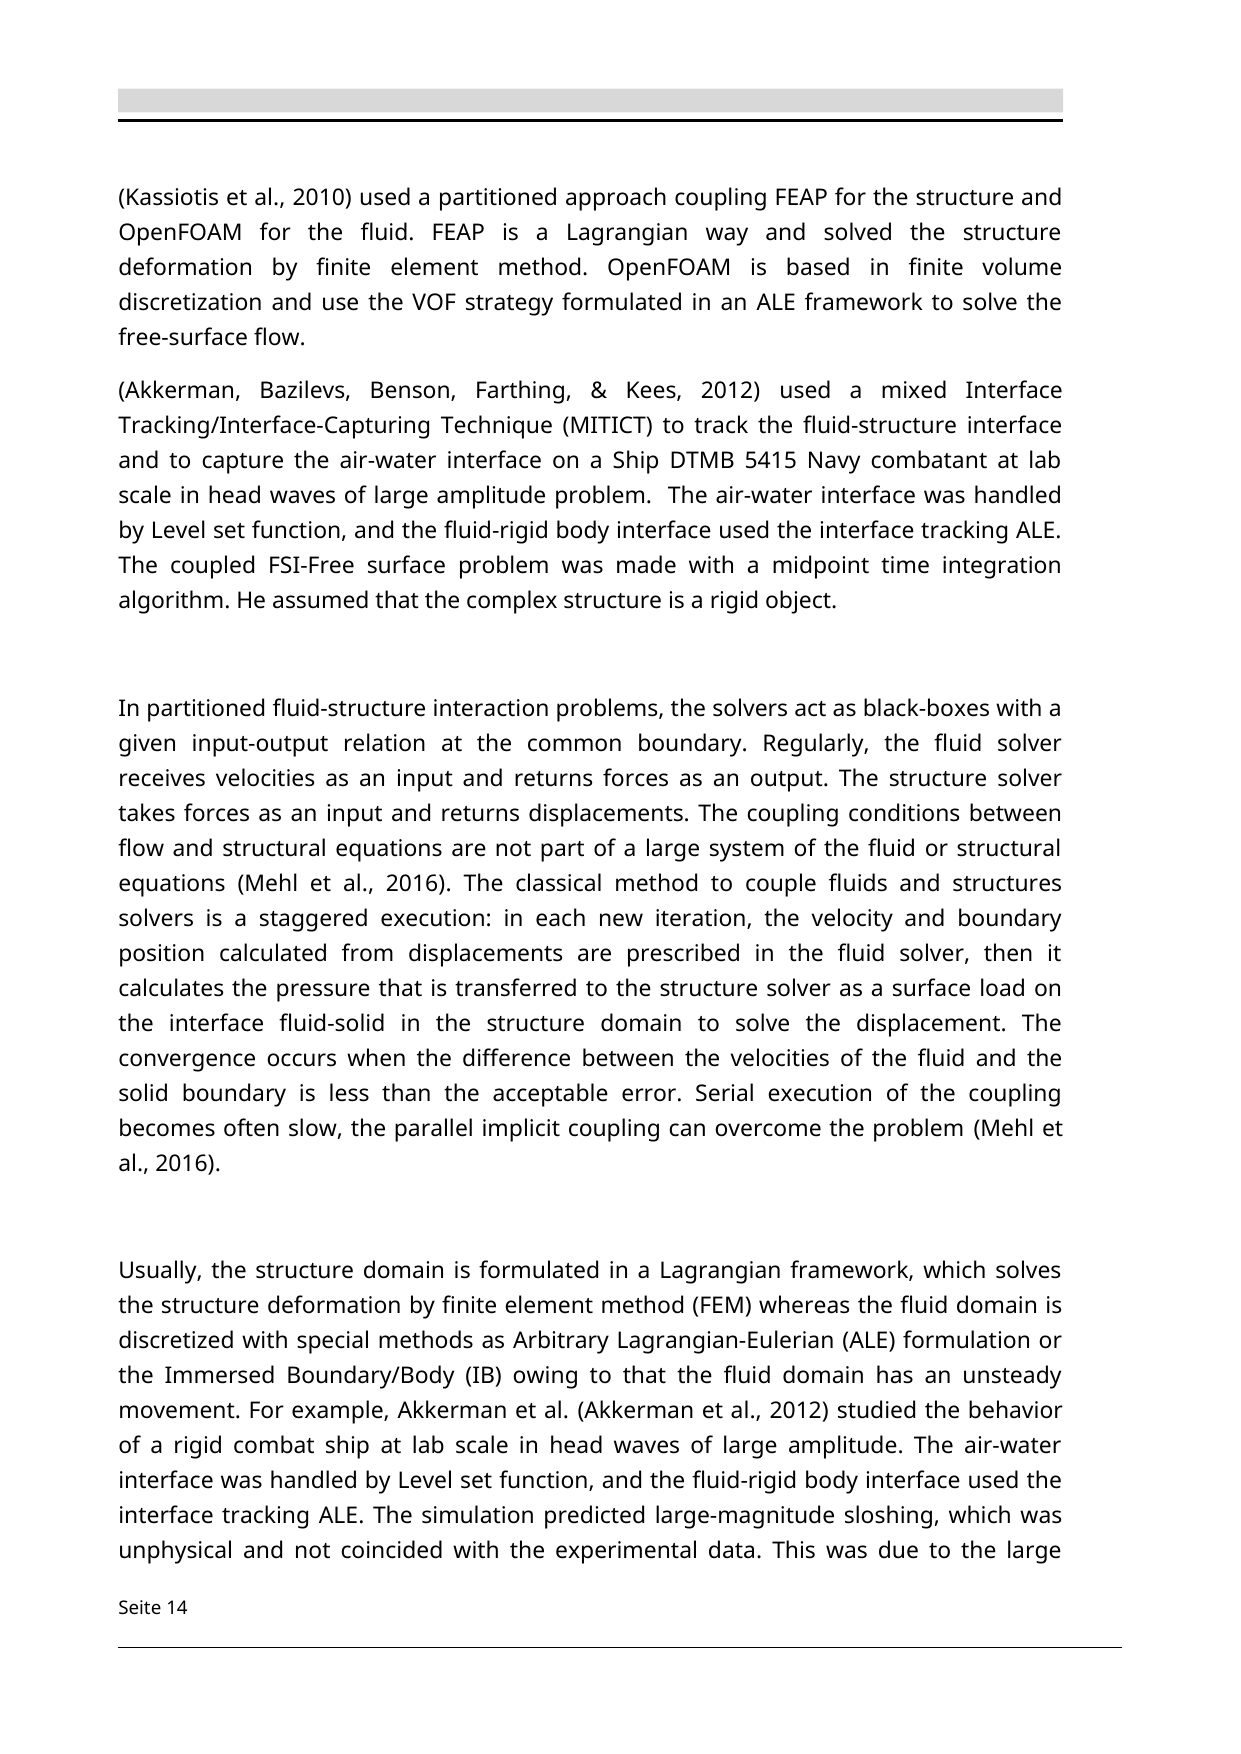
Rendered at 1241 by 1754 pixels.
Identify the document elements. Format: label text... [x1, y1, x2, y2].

text In partitioned fluid-structure interaction problems, the solvers act as black-boxes with a given input-output relation at the common boundary. Regularly, the fluid solver receives velocities as an input and returns forces as an output. The structure solver takes forces as an input and returns displacements. The coupling conditions between flow and structural equations are not part of a large system of the fluid or structural equations (Mehl et al., 2016). The classical method to couple fluids and structures solvers is a staggered execution: in each new iteration, the velocity and boundary position calculated from displacements are prescribed in the fluid solver, then it calculates the pressure that is transferred to the structure solver as a surface load on the interface fluid-solid in the structure domain to solve the displacement. The convergence occurs when the difference between the velocities of the fluid and the solid boundary is less than the acceptable error. Serial execution of the coupling becomes often slow, the parallel implicit coupling can overcome the problem (Mehl et al., 2016). [118, 692, 1063, 1178]
text (Akkerman, Bazilevs, Benson, Farthing, & Kees, 2012) used a mixed Interface Tracking/Interface-Capturing Technique (MITICT) to track the fluid-structure interface and to capture the air-water interface on a Ship DTMB 5415 Navy combatant at lab scale in head waves of large amplitude problem. The air-water interface was handled by Level set function, and the fluid-rigid body interface used the interface tracking ALE. The coupled FSI-Free surface problem was made with a midpoint time integration algorithm. He assumed that the complex structure is a rigid object. [118, 374, 1063, 616]
text (Kassiotis et al., 2010) used a partitioned approach coupling FEAP for the structure and OpenFOAM for the fluid. FEAP is a Lagrangian way and solved the structure deformation by finite element method. OpenFOAM is based in finite volume discretization and use the VOF strategy formulated in an ALE framework to solve the free-surface flow. [118, 181, 1063, 352]
